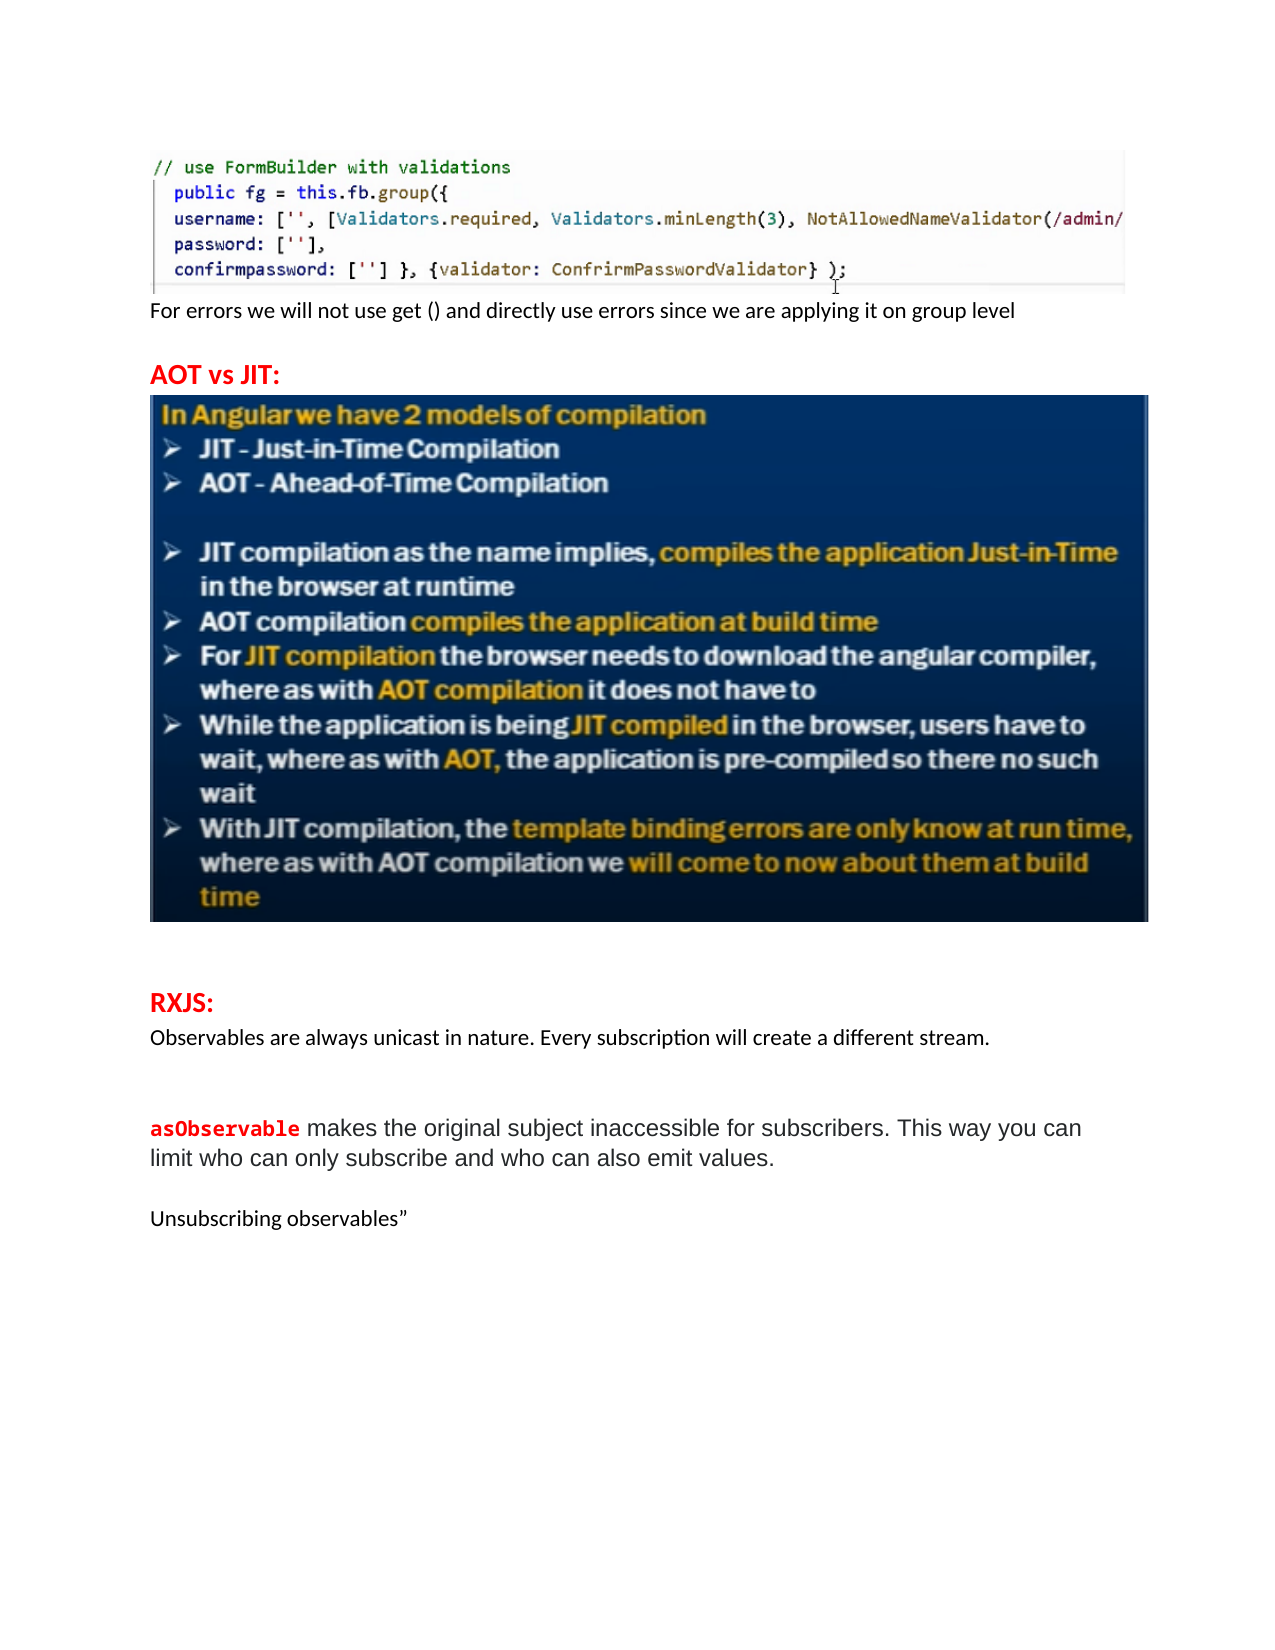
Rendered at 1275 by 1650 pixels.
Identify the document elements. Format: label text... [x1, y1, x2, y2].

text asObservable makes the original subject inaccessible for subscribers. This way you can limit who can only subscribe and who can also emit values. [150, 1113, 1125, 1172]
text Unsubscribing observables” [150, 1204, 1125, 1232]
text RXJS: [150, 984, 1125, 1020]
picture [150, 150, 1125, 294]
text For errors we will not use get () and directly use errors since we are applying it on group level [150, 296, 1125, 324]
text AOT vs JIT: [150, 356, 1125, 392]
text Observables are always unicast in nature. Every subscription will create a different stream. [150, 1023, 1125, 1051]
picture [150, 395, 1149, 922]
